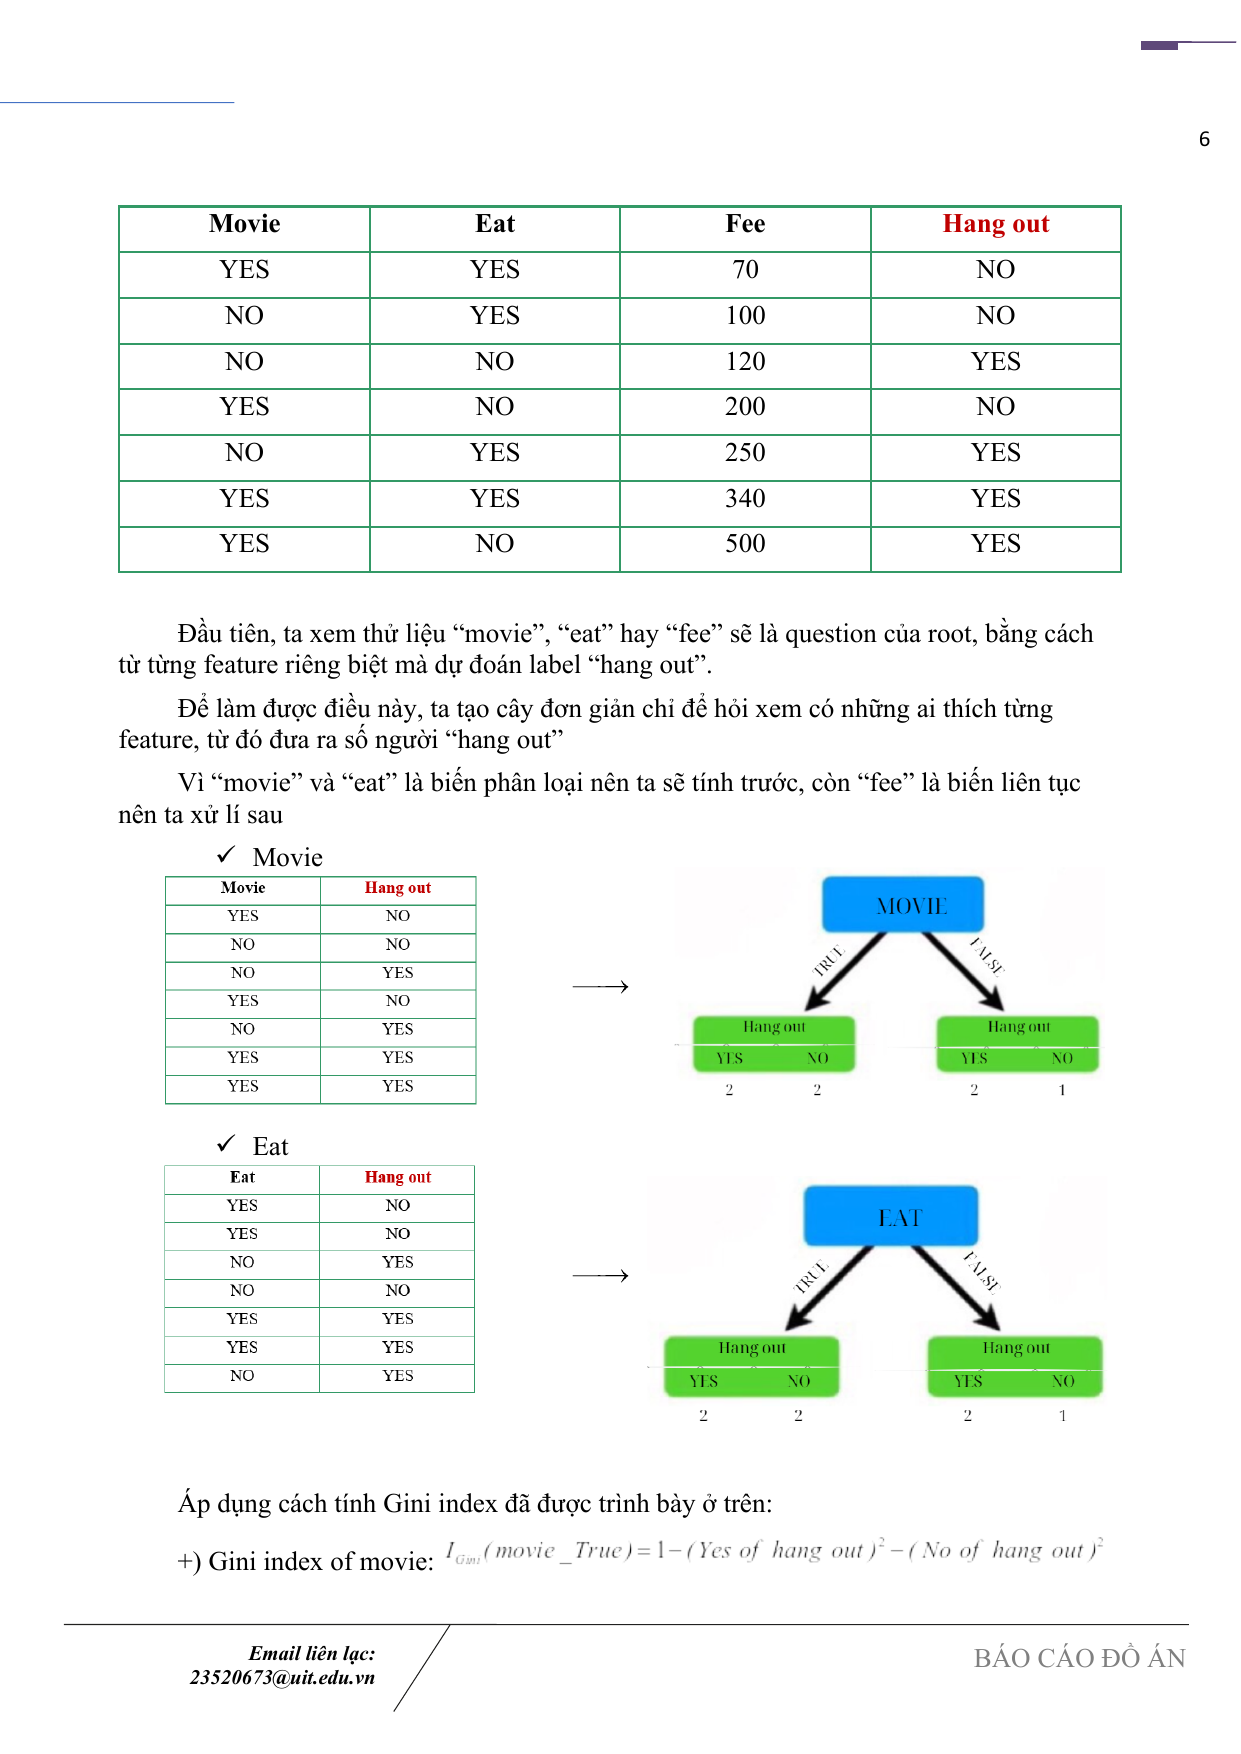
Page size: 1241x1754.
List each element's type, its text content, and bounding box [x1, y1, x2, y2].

table_cell NO [872, 299, 1120, 343]
table_cell NO [371, 345, 619, 388]
picture [160, 873, 478, 1110]
table_cell YES [371, 253, 619, 297]
table_cell YES [120, 482, 369, 526]
table_cell YES [872, 345, 1120, 388]
table_cell YES [872, 528, 1120, 571]
table_cell NO [120, 345, 369, 388]
text +) Gini index of movie: [177, 1531, 1122, 1577]
table_header Fee [621, 208, 870, 251]
picture [674, 872, 1105, 1106]
table_cell YES [120, 253, 369, 297]
table_cell NO [120, 299, 369, 343]
table_cell YES [872, 482, 1120, 526]
table_header Movie [120, 208, 369, 251]
table_cell NO [371, 528, 619, 571]
table_cell 200 [621, 390, 870, 434]
text Vì “movie” và “eat” là biến phân loại nên ta sẽ tính trước, còn “fee” là biến liên tục nên ta xử lí sau [118, 767, 1122, 829]
picture [160, 1162, 478, 1396]
list Eat [215, 1130, 1122, 1161]
table_cell 500 [621, 528, 870, 571]
text Để làm được điều này, ta tạo cây đơn giản chỉ để hỏi xem có những ai thích từng feature, từ đó đưa ra số người “hang out” [118, 692, 1122, 754]
table_cell YES [371, 299, 619, 343]
table_cell YES [371, 436, 619, 480]
table_header Hang out [872, 208, 1120, 251]
table_cell YES [120, 528, 369, 571]
table_cell NO [120, 436, 369, 480]
table_cell NO [872, 390, 1120, 434]
table_cell 120 [621, 345, 870, 388]
list Movie [215, 841, 1122, 872]
table_cell 100 [621, 299, 870, 343]
table_cell YES [371, 482, 619, 526]
table_cell NO [371, 390, 619, 434]
table_cell 340 [621, 482, 870, 526]
table_cell 70 [621, 253, 870, 297]
text Áp dụng cách tính Gini index đã được trình bày ở trên: [177, 1487, 1122, 1519]
text Đầu tiên, ta xem thử liệu “movie”, “eat” hay “fee” sẽ là question của root, bằng cách từ từng feature riêng biệt mà dự đoán label “hang out”. [118, 617, 1122, 679]
table_cell NO [872, 253, 1120, 297]
table_cell 250 [621, 436, 870, 480]
picture [647, 1161, 1108, 1424]
table_cell YES [872, 436, 1120, 480]
table_header Eat [371, 208, 619, 251]
table_cell YES [120, 390, 369, 434]
